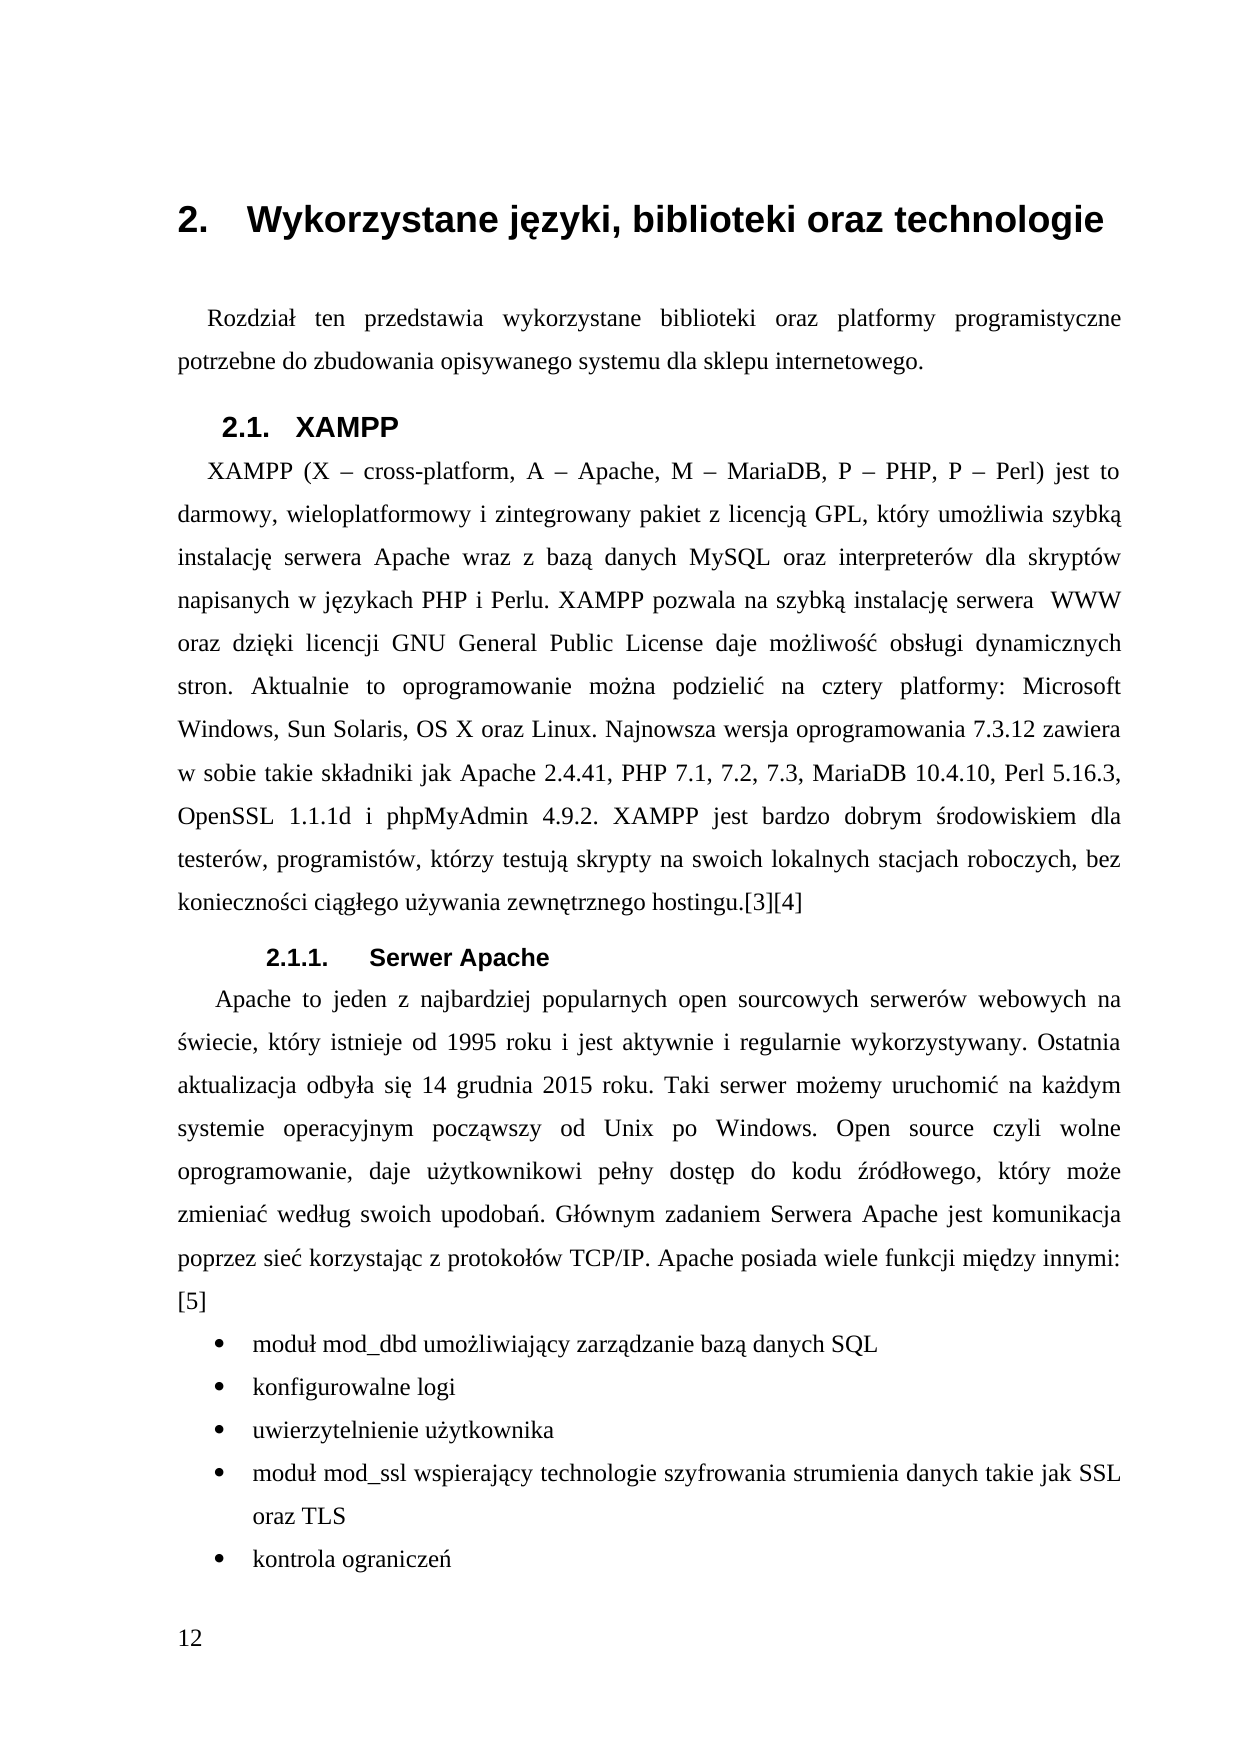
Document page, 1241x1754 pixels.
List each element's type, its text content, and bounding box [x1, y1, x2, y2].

subtitle Serwer Apache [266, 943, 1122, 971]
text Rozdział ten przedstawia wykorzystane biblioteki oraz platformy programistyczne potrzebne do zbudowania opisywanego systemu dla sklepu internetowego. [177, 303, 1122, 374]
subtitle Wykorzystane języki, biblioteki oraz technologie [177, 198, 1122, 241]
text XAMPP (X – cross-platform, A – Apache, M – MariaDB, P – PHP, P – Perl) jest to darmowy, wieloplatformowy i zintegrowany pakiet z licencją GPL, który umożliwia szybką instalację serwera Apache wraz z bazą danych MySQL oraz interpreterów dla skryptów napisanych w językach PHP i Perlu. XAMPP pozwala na szybką instalację serwera WWW oraz dzięki licencji GNU General Public License daje możliwość obsługi dynamicznych stron. Aktualnie to oprogramowanie można podzielić na cztery platformy: Microsoft Windows, Sun Solaris, OS X oraz Linux. Najnowsza wersja oprogramowania 7.3.12 zawiera w sobie takie składniki jak Apache 2.4.41, PHP 7.1, 7.2, 7.3, MariaDB 10.4.10, Perl 5.16.3, OpenSSL 1.1.1d i phpMyAdmin 4.9.2. XAMPP jest bardzo dobrym środowiskiem dla testerów, programistów, którzy testują skrypty na swoich lokalnych stacjach roboczych, bez konieczności ciągłego używania zewnętrznego hostingu.[3][4] [177, 456, 1122, 916]
subtitle XAMPP [222, 410, 1122, 443]
list kontrola ograniczeń [215, 1544, 1122, 1573]
list moduł mod_ssl wspierający technologie szyfrowania strumienia danych takie jak SSL oraz TLS [215, 1458, 1122, 1530]
list moduł mod_dbd umożliwiający zarządzanie bazą danych SQL [215, 1329, 1122, 1358]
text Apache to jeden z najbardziej popularnych open sourcowych serwerów webowych na świecie, który istnieje od 1995 roku i jest aktywnie i regularnie wykorzystywany. Ostatnia aktualizacja odbyła się 14 grudnia 2015 roku. Taki serwer możemy uruchomić na każdym systemie operacyjnym począwszy od Unix po Windows. Open source czyli wolne oprogramowanie, daje użytkownikowi pełny dostęp do kodu źródłowego, który może zmieniać według swoich upodobań. Głównym zadaniem Serwera Apache jest komunikacja poprzez sieć korzystając z protokołów TCP/IP. Apache posiada wiele funkcji między innymi:[5] [177, 984, 1122, 1314]
list uwierzytelnienie użytkownika [215, 1415, 1122, 1444]
list konfigurowalne logi [215, 1372, 1122, 1401]
